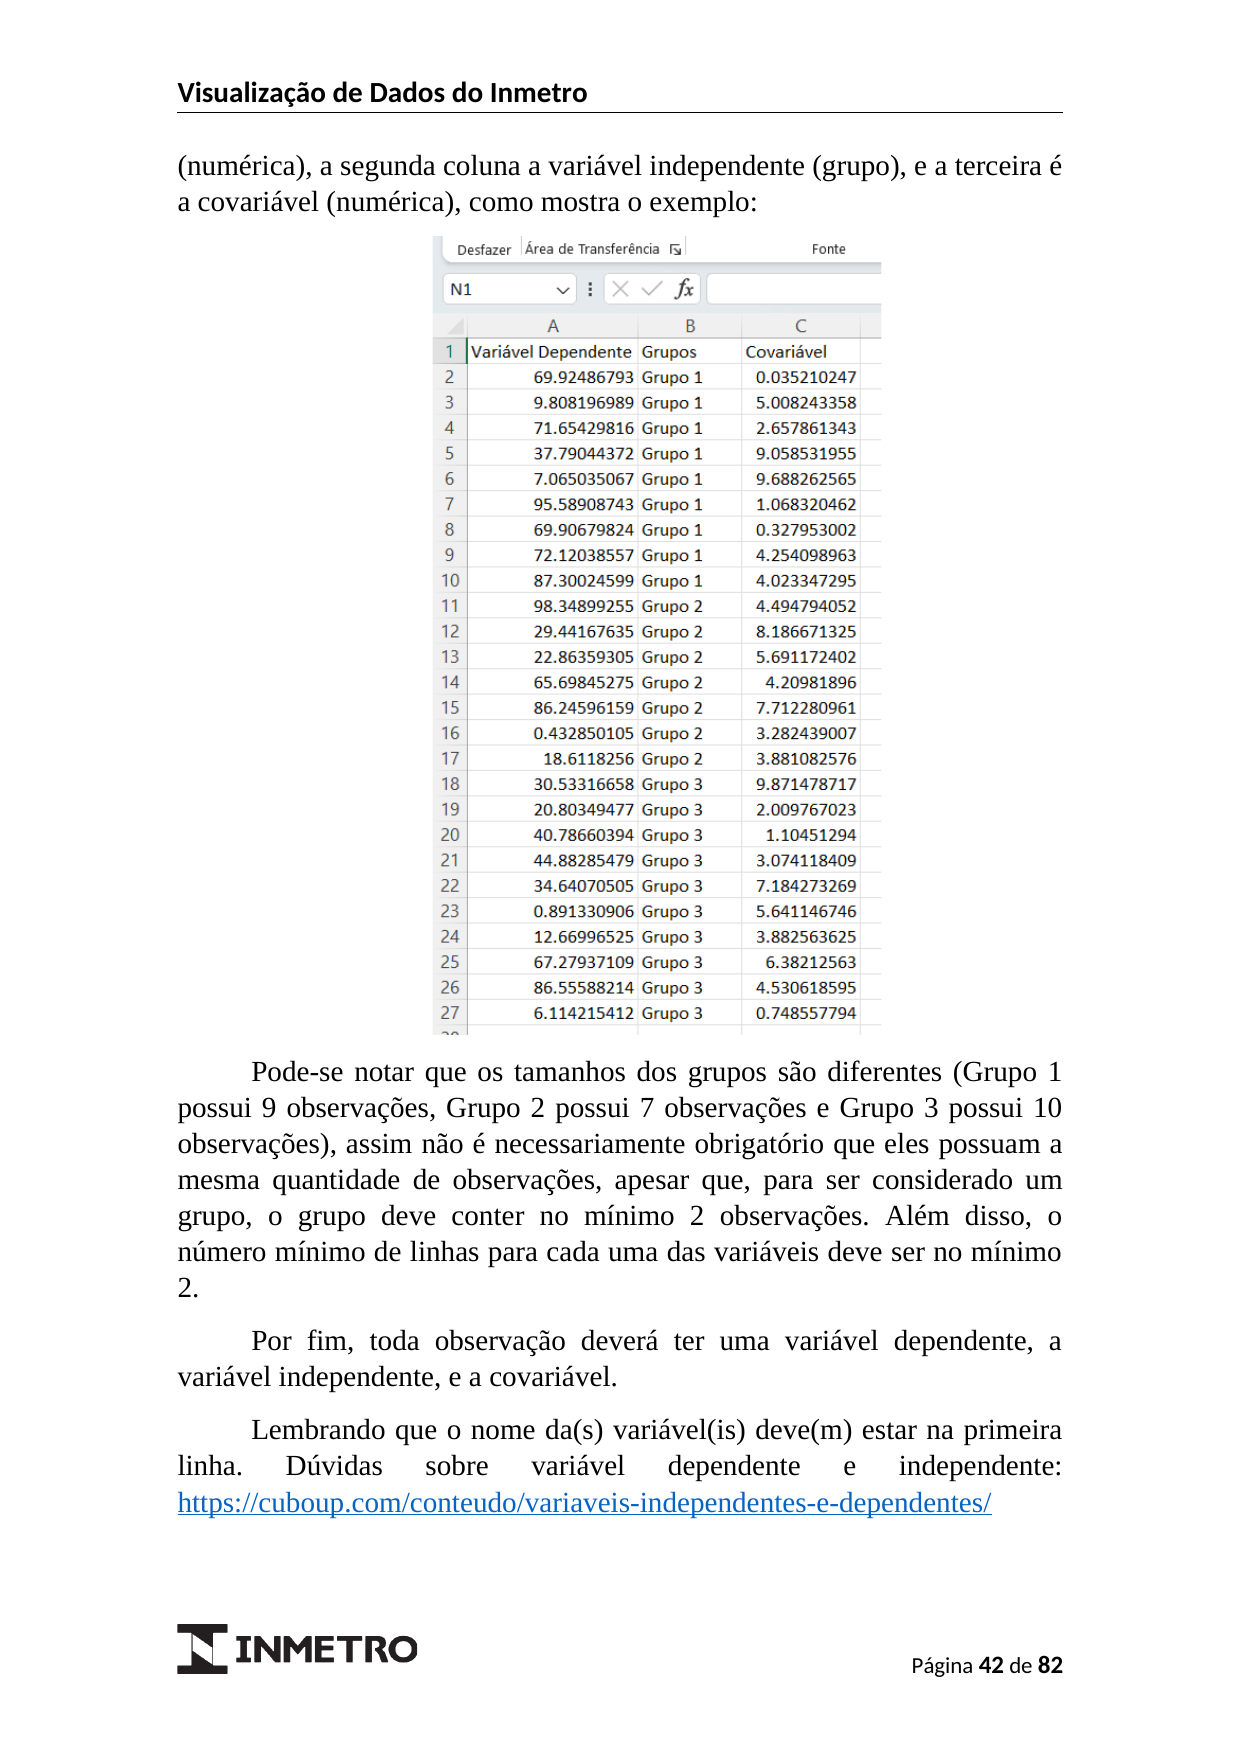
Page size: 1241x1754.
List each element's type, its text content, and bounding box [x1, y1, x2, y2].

picture [177, 1624, 418, 1674]
text Pode-se notar que os tamanhos dos grupos são diferentes (Grupo 1 possui 9 observações, Grupo 2 possui 7 observações e Grupo 3 possui 10 observações), assim não é necessariamente obrigatório que eles possuam a mesma quantidade de observações, apesar que, para ser considerado um grupo, o grupo deve conter no mínimo 2 observações. Além disso, o número mínimo de linhas para cada uma das variáveis deve ser no mínimo 2. [177, 1054, 1063, 1304]
picture [432, 236, 882, 1035]
text Por fim, toda observação deverá ter uma variável dependente, a variável independente, e a covariável. [177, 1323, 1063, 1393]
text Lembrando que o nome da(s) variável(is) deve(m) estar na primeira linha. Dúvidas sobre variável dependente e independente: https://cuboup.com/conteudo/variaveis-independentes-e-dependentes/ [177, 1412, 1063, 1518]
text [177, 148, 1063, 217]
